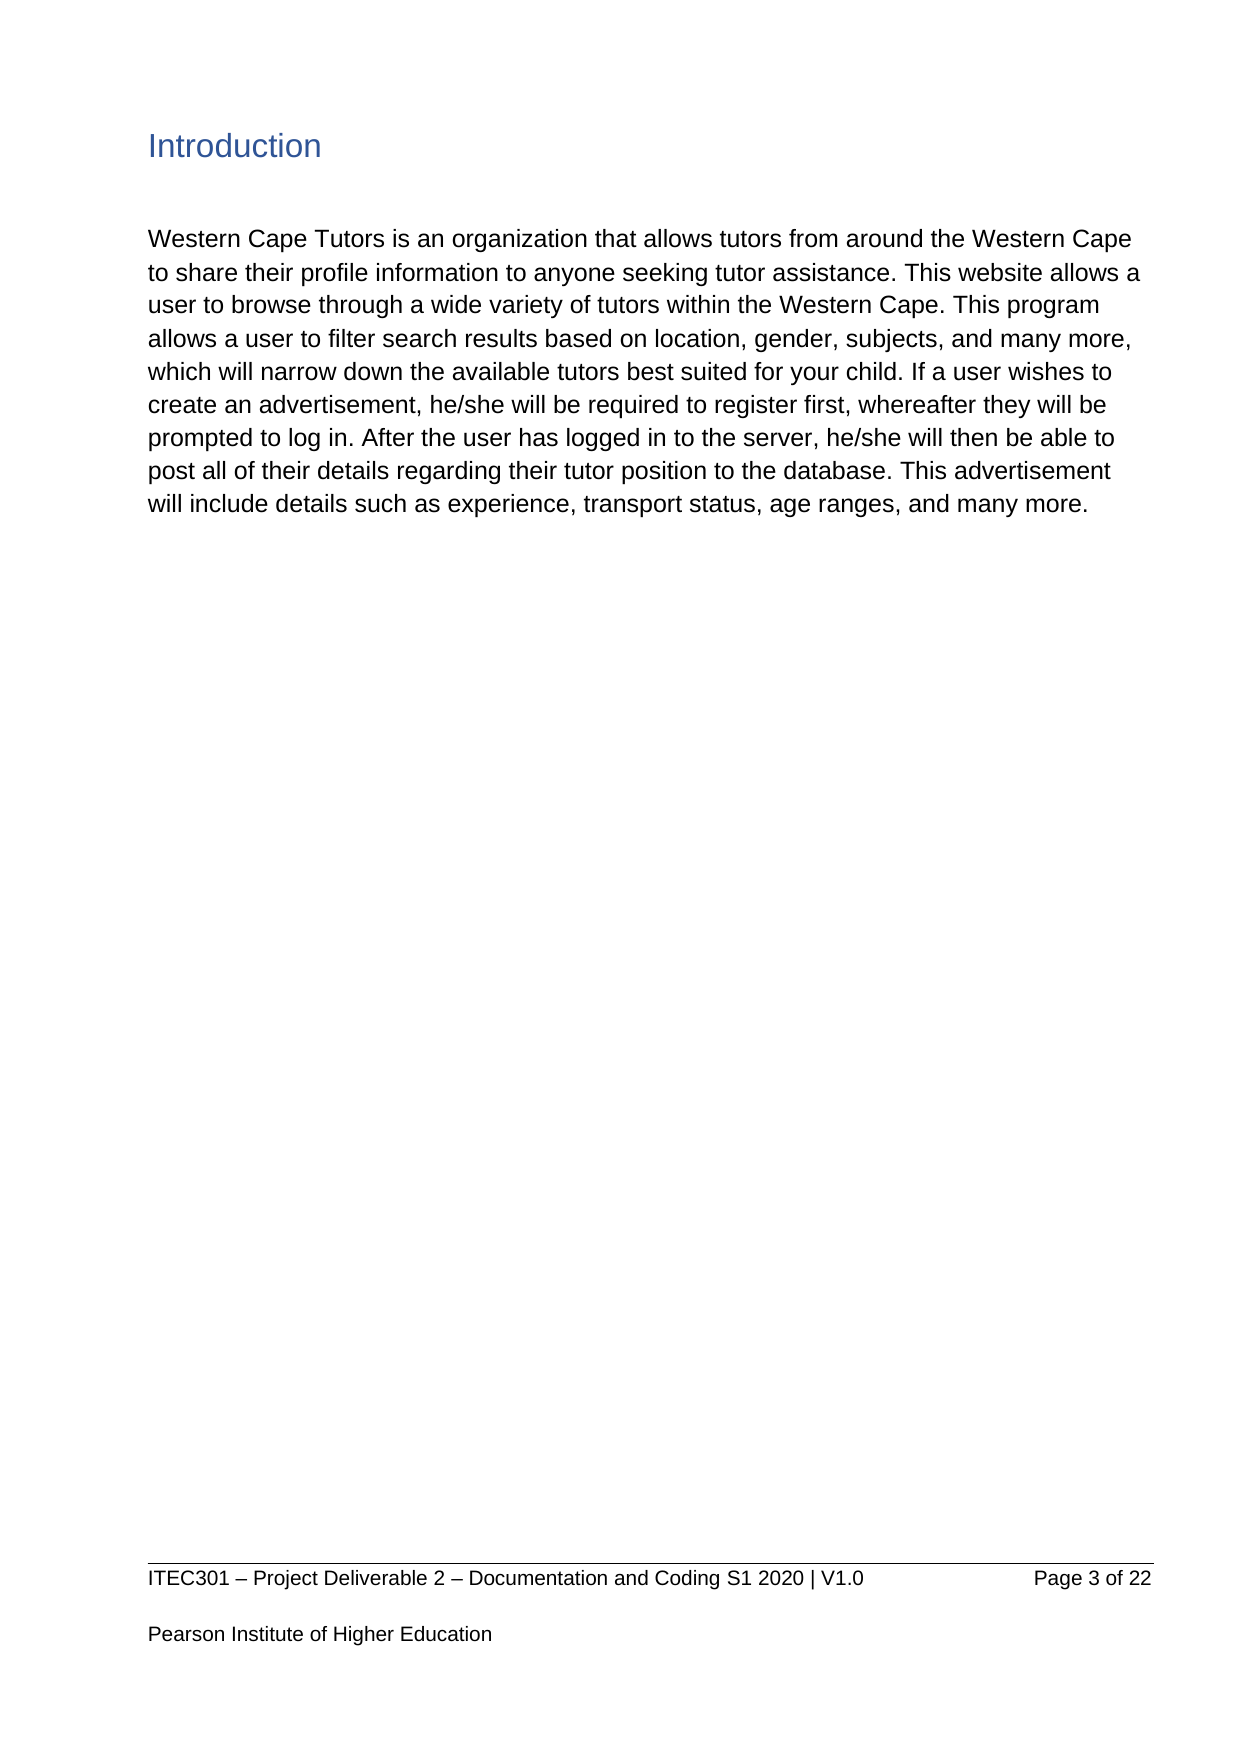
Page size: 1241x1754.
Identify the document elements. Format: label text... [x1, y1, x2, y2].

text Western Cape Tutors is an organization that allows tutors from around the Western Cape to share their profile information to anyone seeking tutor assistance. This website allows a user to browse through a wide variety of tutors within the Western Cape. This program allows a user to filter search results based on location, gender, subjects, and many more, which will narrow down the available tutors best suited for your child. If a user wishes to create an advertisement, he/she will be required to register first, whereafter they will be prompted to log in. After the user has logged in to the server, he/she will then be able to post all of their details regarding their tutor position to the database. This advertisement will include details such as experience, transport status, age ranges, and many more. [148, 224, 1152, 517]
subtitle Introduction [148, 126, 1152, 165]
